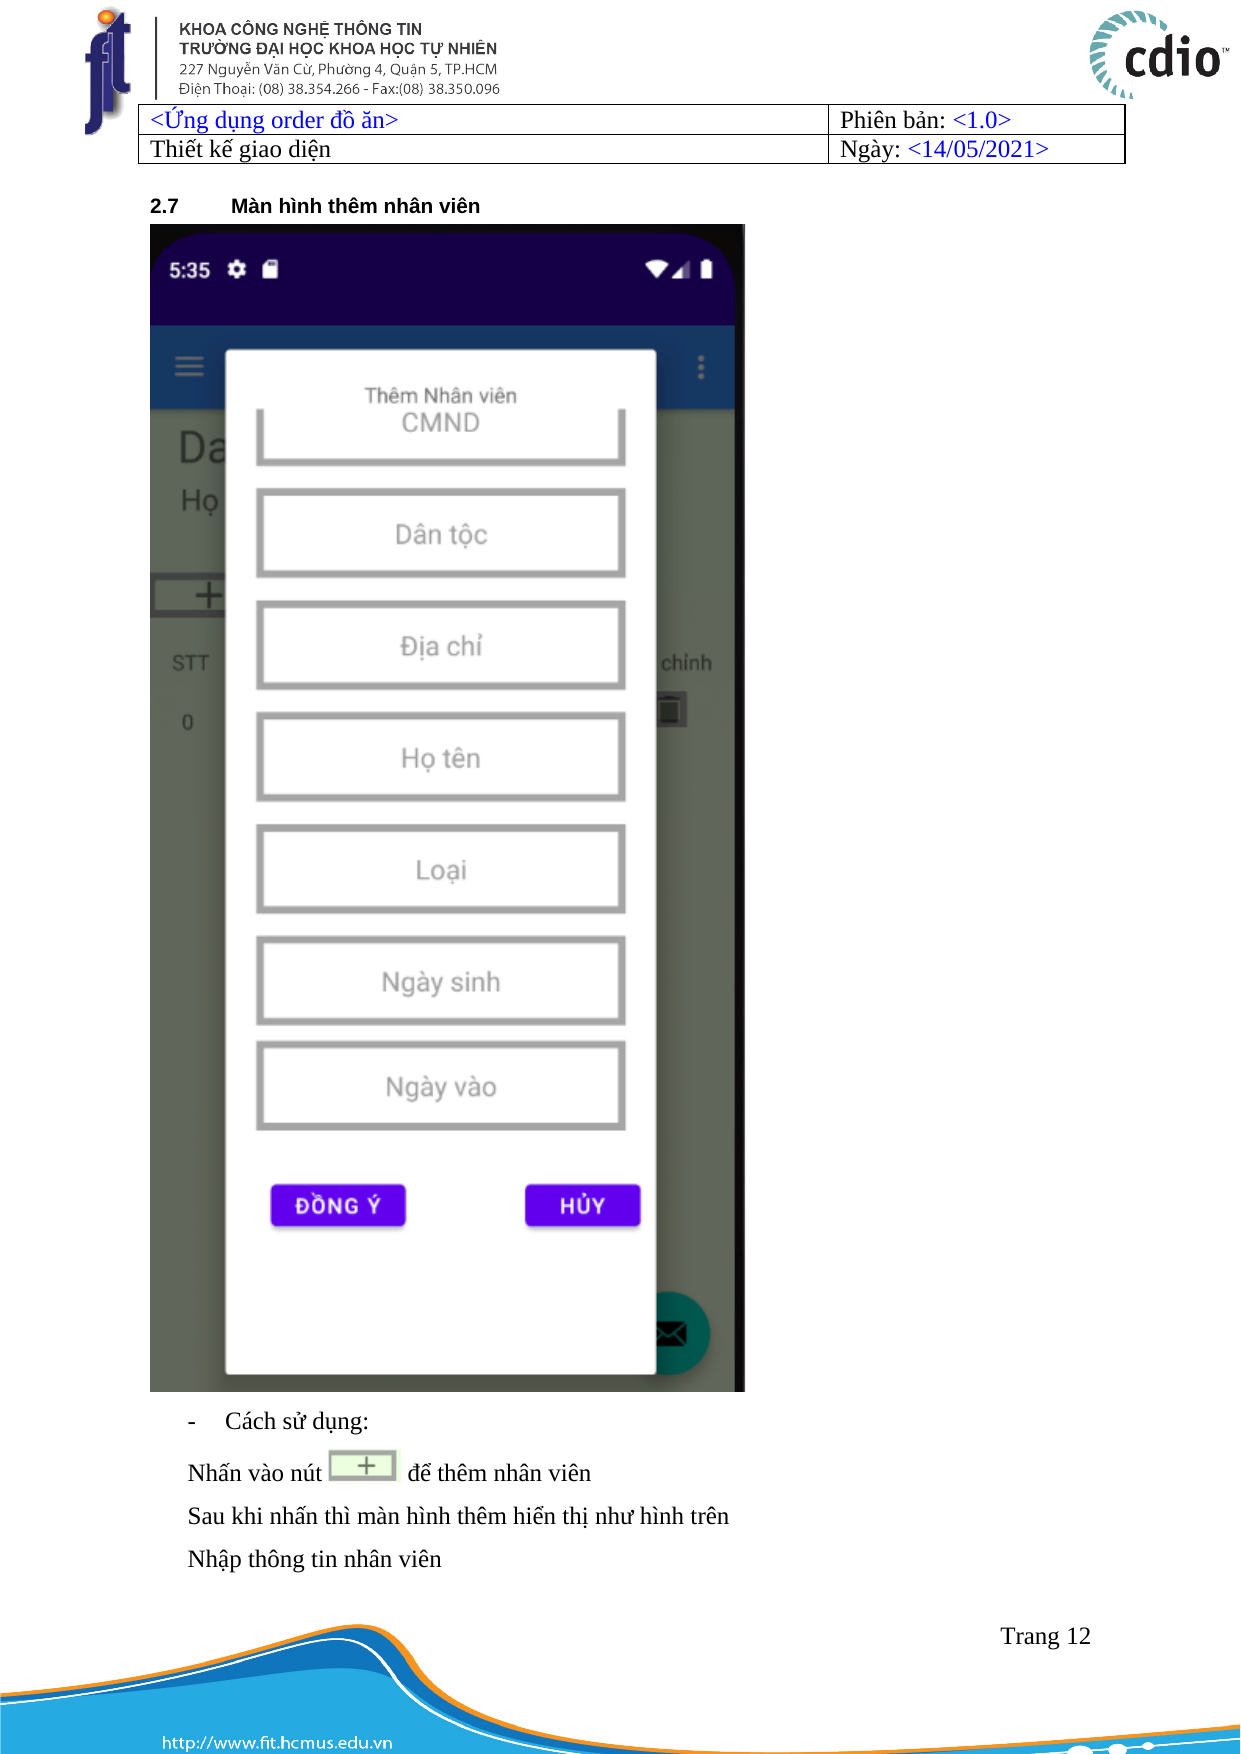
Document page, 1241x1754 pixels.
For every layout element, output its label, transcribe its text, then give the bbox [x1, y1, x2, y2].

text Nhấn vào nút để thêm nhân viên [187, 1449, 1090, 1487]
picture [0, 1621, 1241, 1754]
subtitle Màn hình thêm nhân viên [150, 193, 1090, 218]
list Cách sử dụng: [187, 1406, 1090, 1435]
picture [61, 0, 1241, 159]
picture [139, 135, 828, 159]
picture [829, 105, 1124, 134]
picture [829, 135, 1124, 159]
text Nhập thông tin nhân viên [187, 1544, 1090, 1573]
picture [139, 105, 828, 134]
text Sau khi nhấn thì màn hình thêm hiển thị như hình trên [187, 1501, 1090, 1530]
picture [328, 1449, 401, 1482]
picture [150, 224, 746, 1392]
